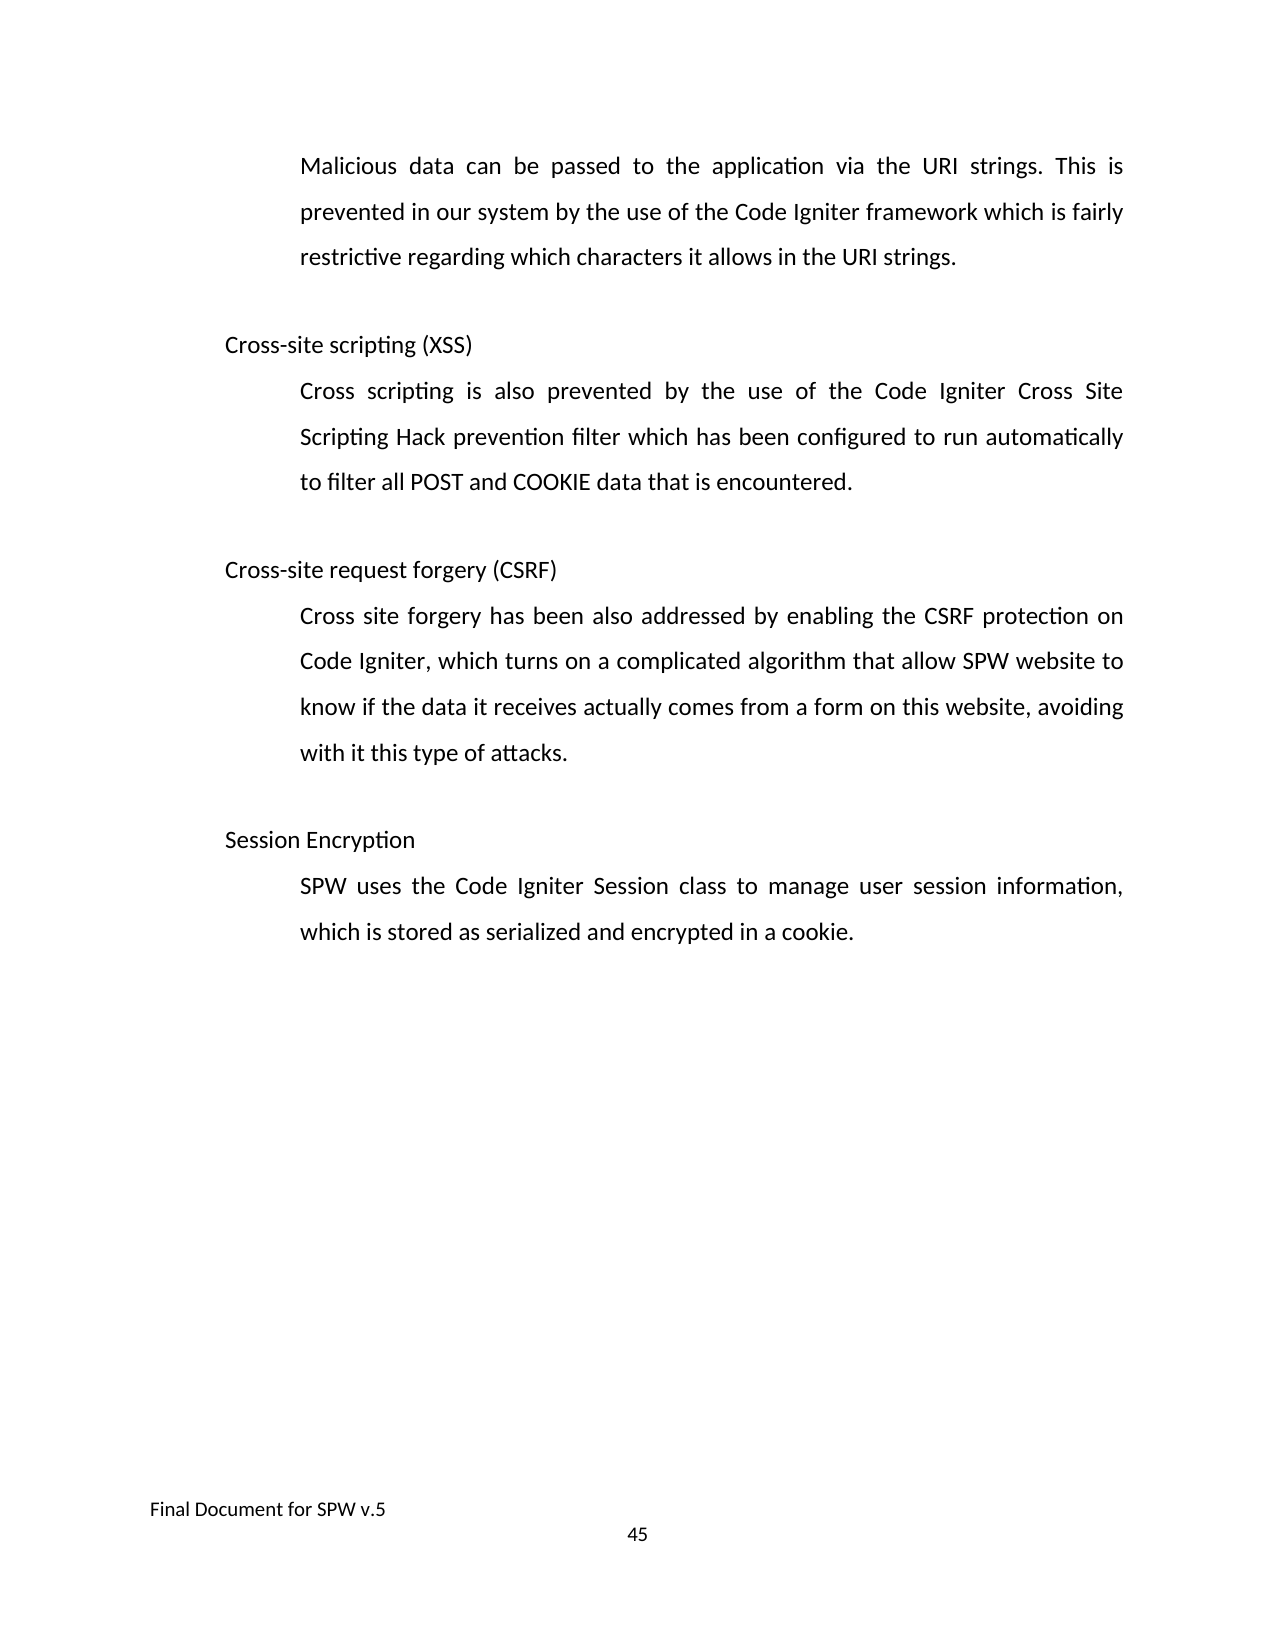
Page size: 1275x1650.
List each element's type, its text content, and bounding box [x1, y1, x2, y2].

text Malicious data can be passed to the application via the URI strings. This is prevented in our system by the use of the Code Igniter framework which is fairly restrictive regarding which characters it allows in the URI strings. [300, 150, 1125, 272]
text Session Encryption [225, 825, 1125, 855]
text Cross site forgery has been also addressed by enabling the CSRF protection on Code Igniter, which turns on a complicated algorithm that allow SPW website to know if the data it receives actually comes from a form on this website, avoiding with it this type of attacks. [300, 600, 1125, 767]
text SPW uses the Code Igniter Session class to manage user session information, which is stored as serialized and encrypted in a cookie. [300, 870, 1125, 947]
text Cross-site scripting (XSS) [225, 329, 1125, 360]
text Cross scripting is also prevented by the use of the Code Igniter Cross Site Scripting Hack prevention filter which has been configured to run automatically to filter all POST and COOKIE data that is encountered. [300, 375, 1125, 497]
text Cross-site request forgery (CSRF) [225, 554, 1125, 584]
